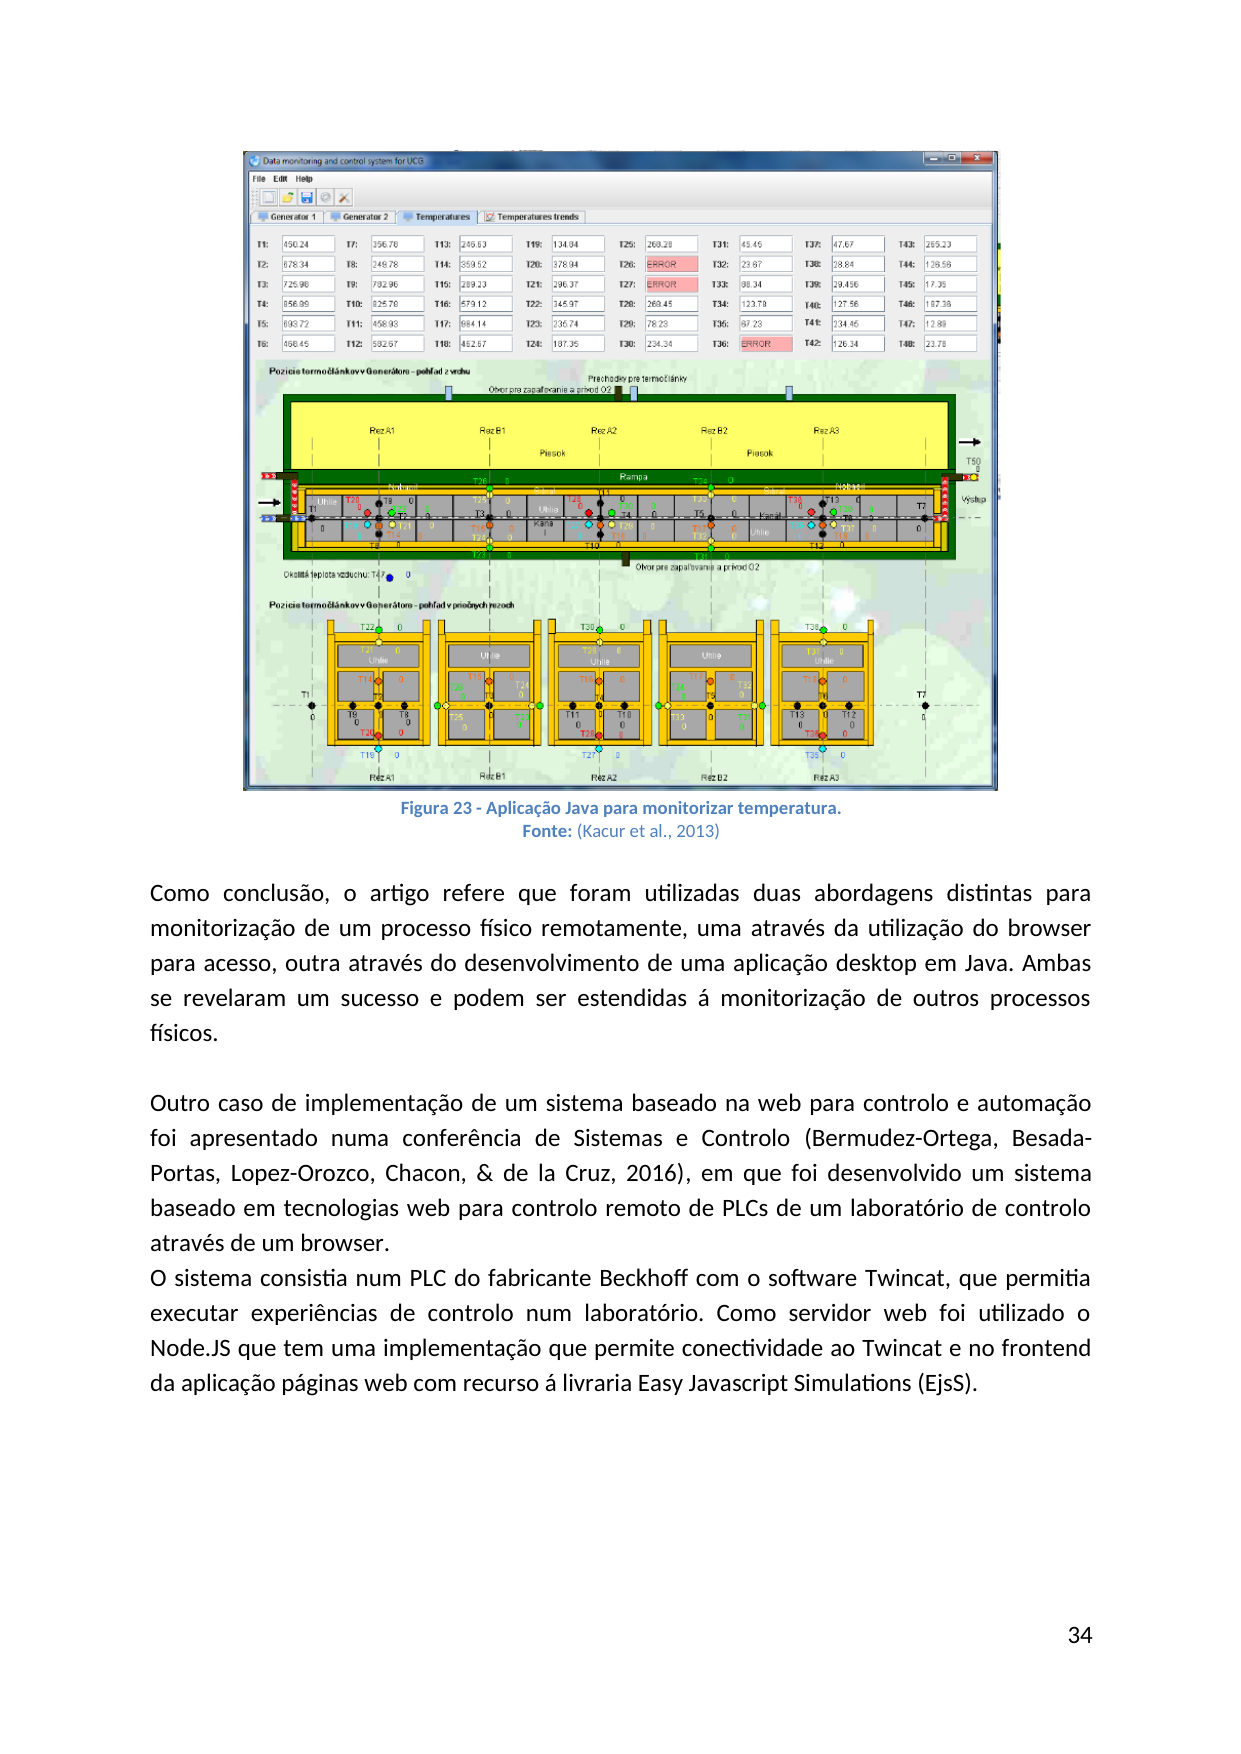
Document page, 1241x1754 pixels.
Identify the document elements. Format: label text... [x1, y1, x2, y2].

picture [241, 150, 1001, 792]
text Fonte: (Kacur et al., 2013) [150, 819, 1092, 842]
text Como conclusão, o artigo refere que foram utilizadas duas abordagens distintas para monitorização de um processo físico remotamente, uma através da utilização do browser para acesso, outra através do desenvolvimento de uma aplicação desktop em Java. Ambas se revelaram um sucesso e podem ser estendidas á monitorização de outros processos físicos. [150, 877, 1092, 1048]
text O sistema consistia num PLC do fabricante Beckhoff com o software Twincat, que permitia executar experiências de controlo num laboratório. Como servidor web foi utilizado o Node.JS que tem uma implementação que permite conectividade ao Twincat e no frontend da aplicação páginas web com recurso á livraria Easy Javascript Simulations (EjsS). [150, 1262, 1092, 1398]
text Outro caso de implementação de um sistema baseado na web para controlo e automação foi apresentado numa conferência de Sistemas e Controlo (Bermudez-Ortega, Besada-Portas, Lopez-Orozco, Chacon, & de la Cruz, 2016), em que foi desenvolvido um sistema baseado em tecnologias web para controlo remoto de PLCs de um laboratório de controlo através de um browser. [150, 1087, 1092, 1258]
